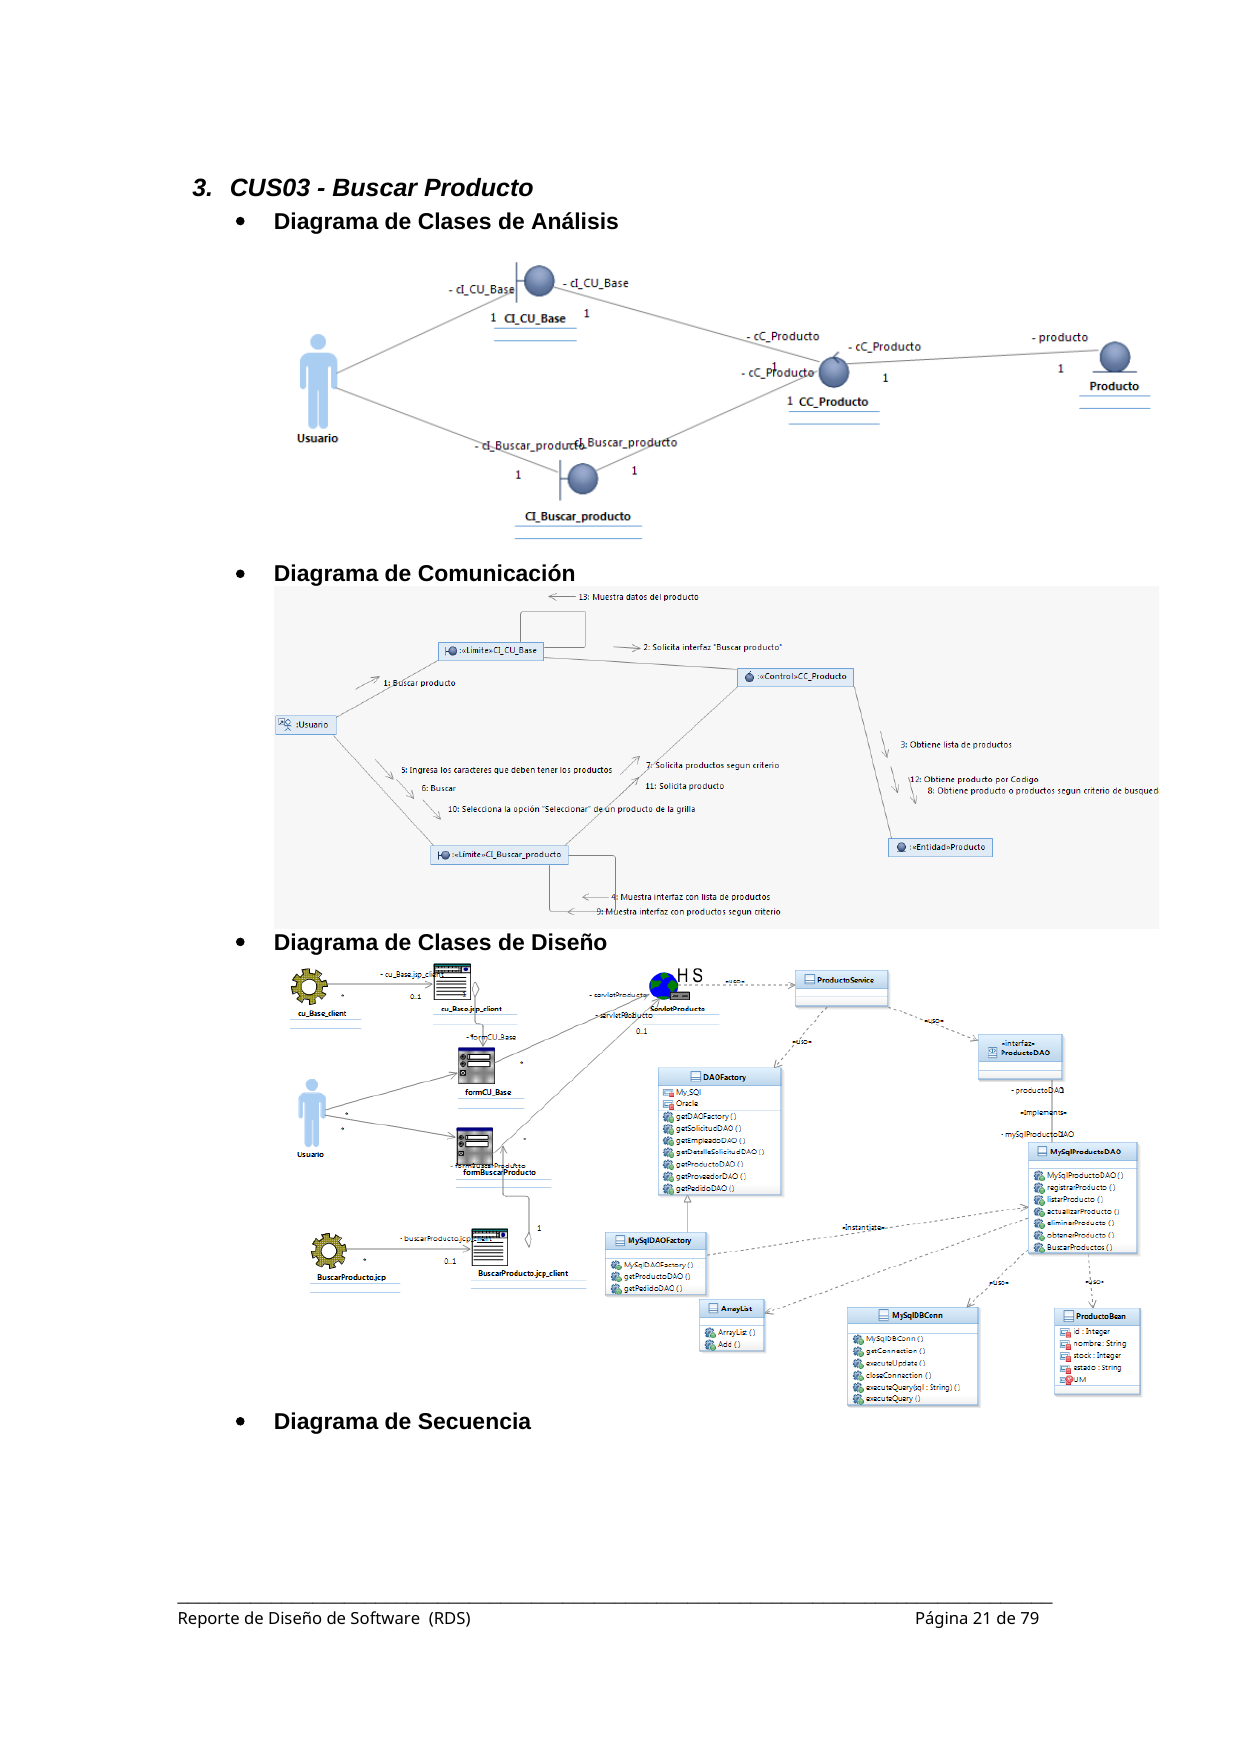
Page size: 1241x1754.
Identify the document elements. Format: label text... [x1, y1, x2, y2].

list Diagrama de Clases de Análisis [236, 208, 1063, 234]
list Diagrama de Comunicación [236, 560, 1063, 587]
subtitle CUS03 - Buscar Producto [192, 173, 1063, 201]
picture [273, 955, 1160, 1408]
list Diagrama de Clases de Diseño [236, 928, 1063, 955]
list Diagrama de Secuencia [236, 1408, 1063, 1434]
picture [273, 234, 1160, 561]
picture [273, 586, 1160, 929]
